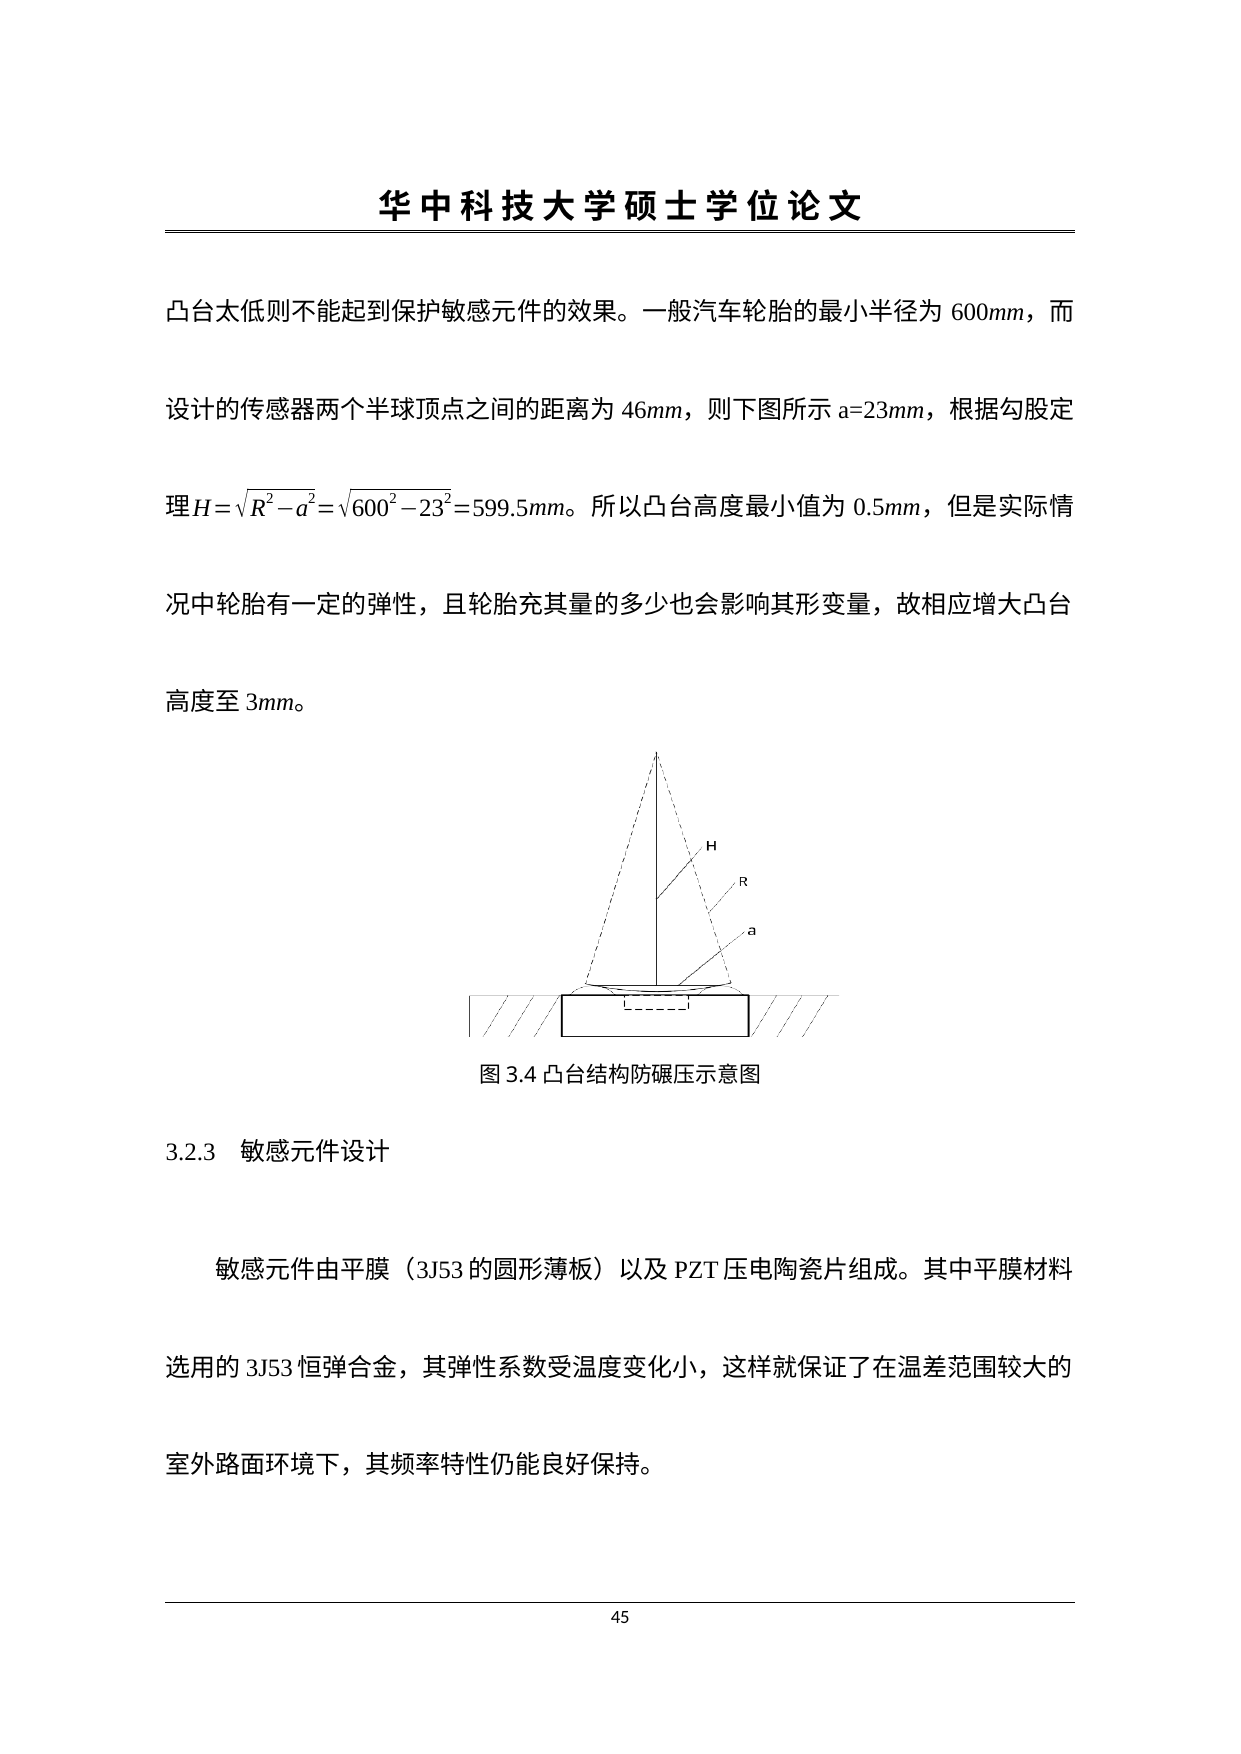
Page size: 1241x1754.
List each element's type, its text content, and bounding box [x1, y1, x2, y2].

text 图3.4 凸台结构防碾压示意图 [165, 1057, 1075, 1090]
list 敏感元件设计 [165, 1117, 1075, 1182]
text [165, 277, 1075, 732]
text 敏感元件由平膜（3J53的圆形薄板）以及PZT压电陶瓷片组成。其中平膜材料选用的3J53恒弹合金，其弹性系数受温度变化小，这样就保证了在温差范围较大的室外路面环境下，其频率特性仍能良好保持。 [165, 1235, 1075, 1495]
